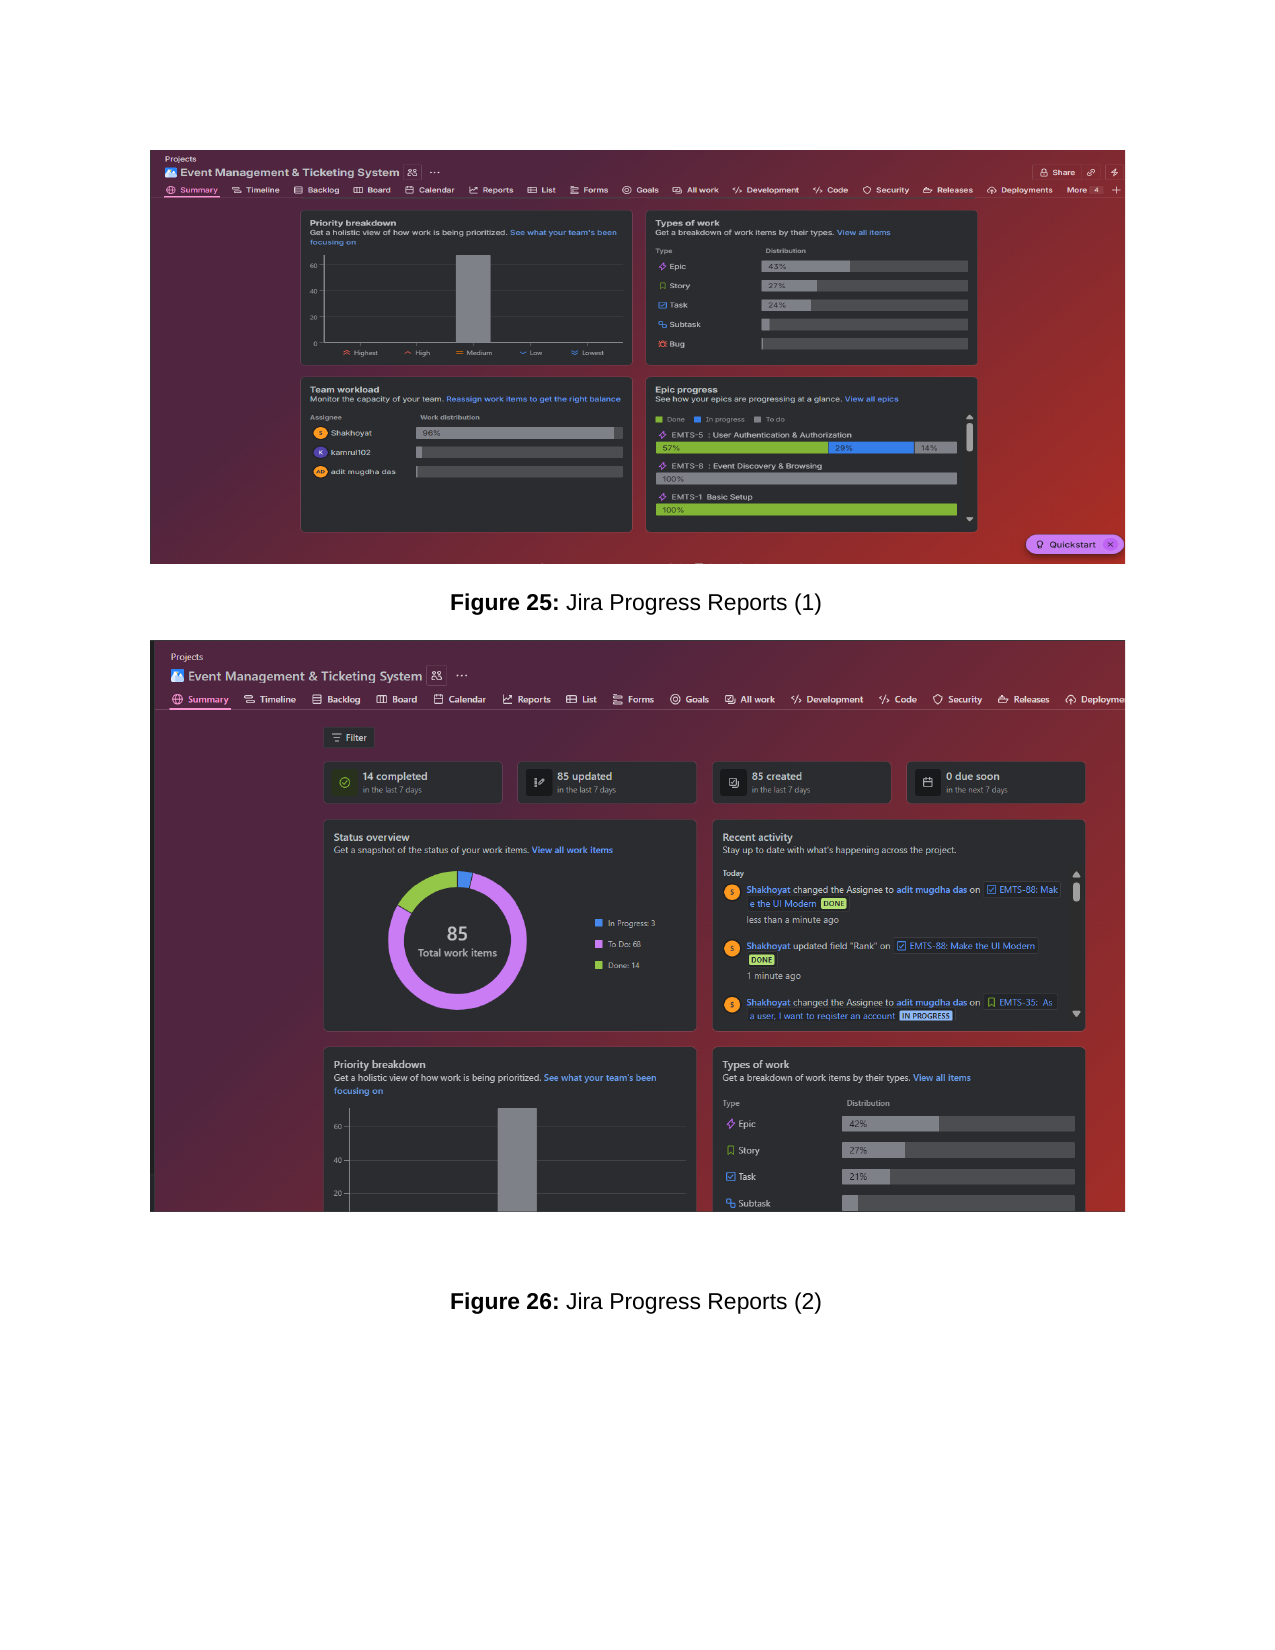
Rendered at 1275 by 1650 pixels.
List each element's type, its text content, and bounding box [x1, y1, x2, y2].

text Figure 26: Jira Progress Reports (2) [450, 1288, 1125, 1314]
picture [150, 150, 1125, 564]
picture [150, 640, 1125, 1212]
text Figure 25: Jira Progress Reports (1) [150, 589, 1125, 615]
